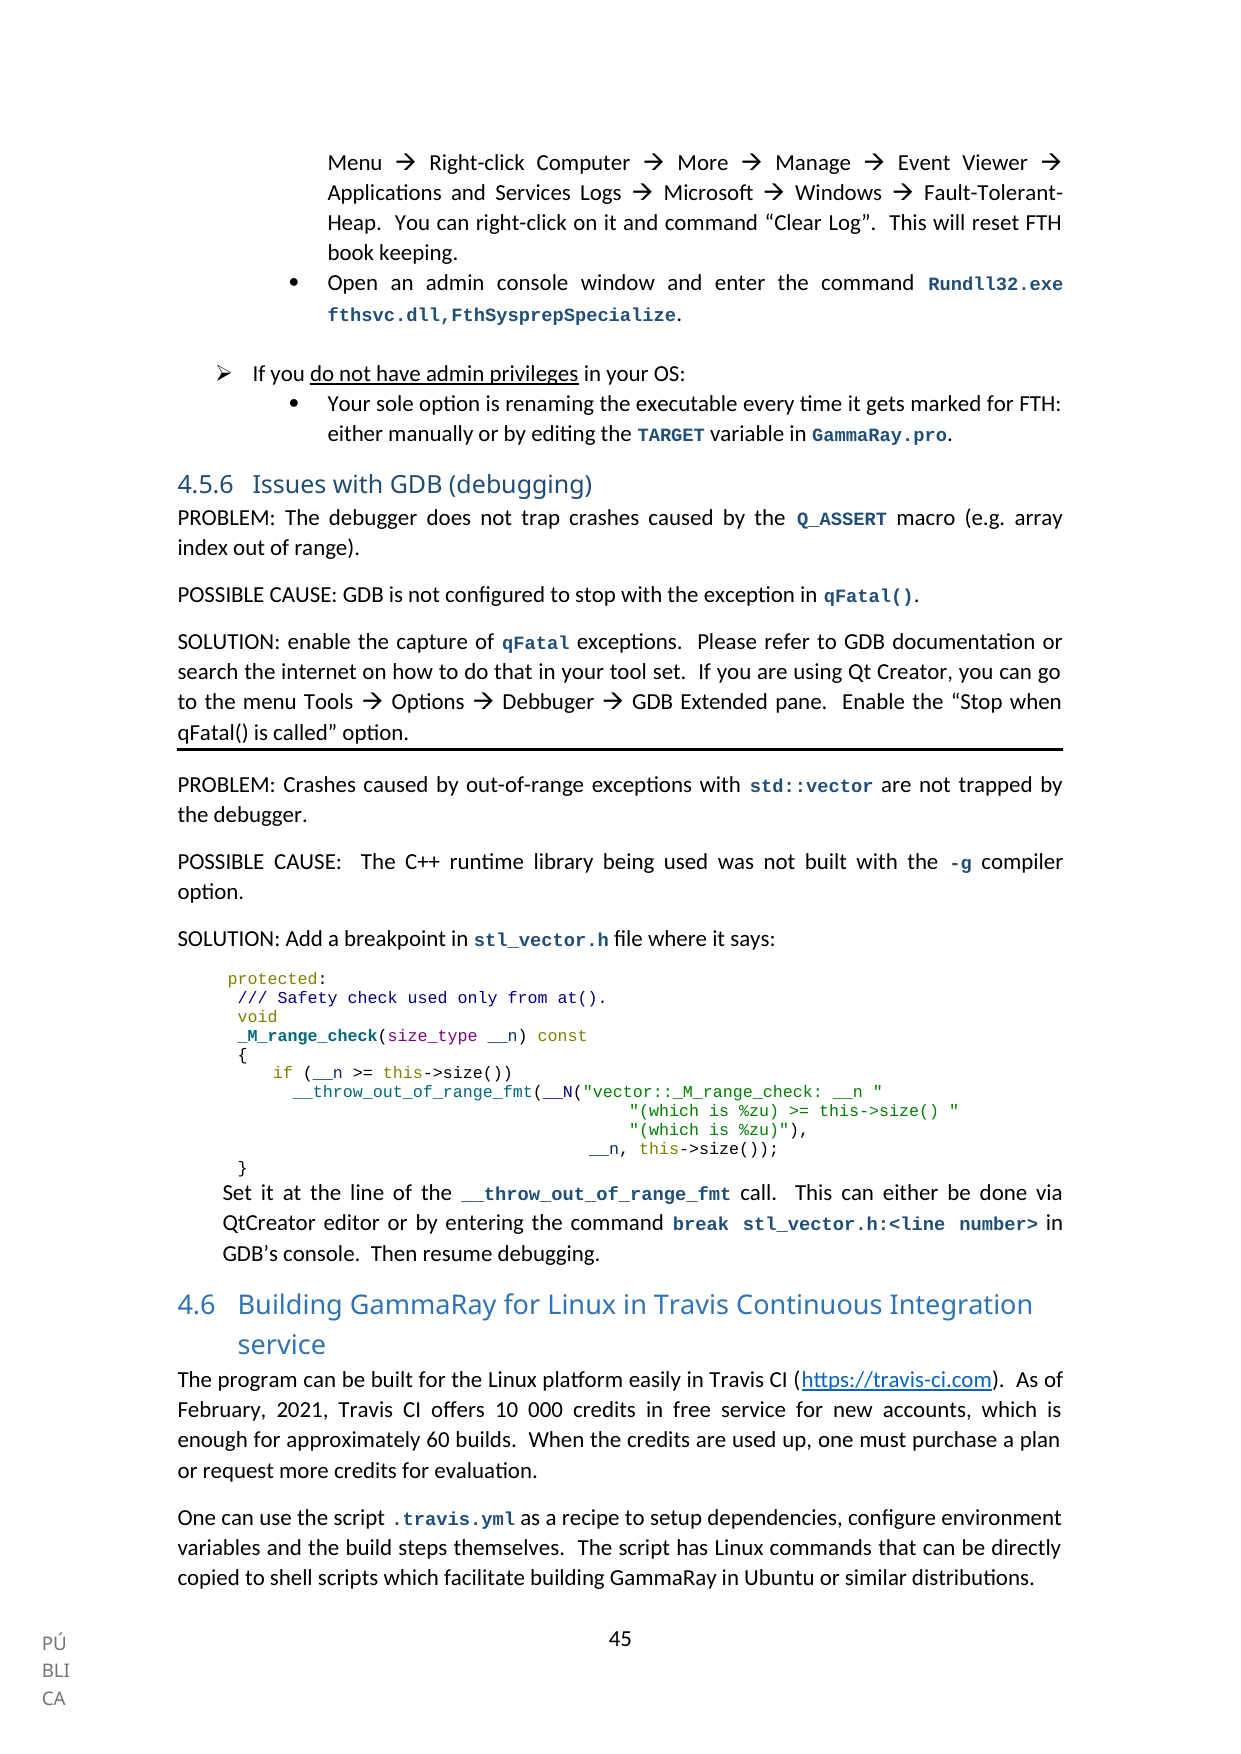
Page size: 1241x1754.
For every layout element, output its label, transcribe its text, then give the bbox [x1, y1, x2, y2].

text PROBLEM: The debugger does not trap crashes caused by the Q_ASSERT macro (e.g. array index out of range). [177, 503, 1063, 561]
subtitle Issues with GDB (debugging) [177, 466, 1063, 500]
text void [177, 1008, 1063, 1027]
text "(which is %zu) >= this->size() " [177, 1103, 1063, 1122]
text _M_range_check(size_type __n) const [177, 1027, 1063, 1046]
text POSSIBLE CAUSE: The C++ runtime library being used was not built with the -g compiler option. [177, 847, 1063, 905]
text "(which is %zu)"), [177, 1122, 1063, 1141]
list Your sole option is renaming the executable every time it gets marked for FTH: either manually or by editing the TARGET variable in GammaRay.pro. [290, 389, 1063, 447]
text __throw_out_of_range_fmt(__N("vector::_M_range_check: __n " [177, 1084, 1063, 1103]
text The program can be built for the Linux platform easily in Travis CI (https://travis-ci.com). As of February, 2021, Travis CI offers 10 000 credits in free service for new accounts, which is enough for approximately 60 builds. When the credits are used up, one must purchase a plan or request more credits for evaluation. [177, 1365, 1063, 1484]
text PROBLEM: Crashes caused by out-of-range exceptions with std::vector are not trapped by the debugger. [177, 770, 1063, 828]
text __n, this->size()); [177, 1141, 1063, 1159]
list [290, 148, 1063, 266]
text One can use the script .travis.yml as a recipe to setup dependencies, configure environment variables and the build steps themselves. The script has Linux commands that can be directly copied to shell scripts which facilitate building GammaRay in Ubuntu or similar distributions. [177, 1503, 1063, 1591]
list If you do not have admin privileges in your OS: [215, 359, 1063, 387]
text { [177, 1046, 1063, 1065]
text } [177, 1159, 1063, 1178]
text protected: [177, 971, 1063, 990]
list Open an admin console window and enter the command Rundll32.exe fthsvc.dll,FthSysprepSpecialize. [290, 268, 1063, 327]
text SOLUTION: Add a breakpoint in stl_vector.h file where it says: [177, 924, 1063, 952]
text if (__n >= this->size()) [177, 1065, 1063, 1084]
subtitle Building GammaRay for Linux in Travis Continuous Integration service [177, 1286, 1063, 1362]
text SOLUTION: enable the capture of qFatal exceptions. Please refer to GDB documentation or search the internet on how to do that in your tool set. If you are using Qt Creator, you can go to the menu Tools Options Debbuger GDB Extended pane. Enable the “Stop when qFatal() is called” option. [177, 627, 1063, 748]
text Set it at the line of the __throw_out_of_range_fmt call. This can either be done via QtCreator editor or by entering the command break stl_vector.h:<line number> in GDB’s console. Then resume debugging. [222, 1178, 1063, 1267]
text POSSIBLE CAUSE: GDB is not configured to stop with the exception in qFatal(). [177, 580, 1063, 608]
text /// Safety check used only from at(). [177, 990, 1063, 1008]
